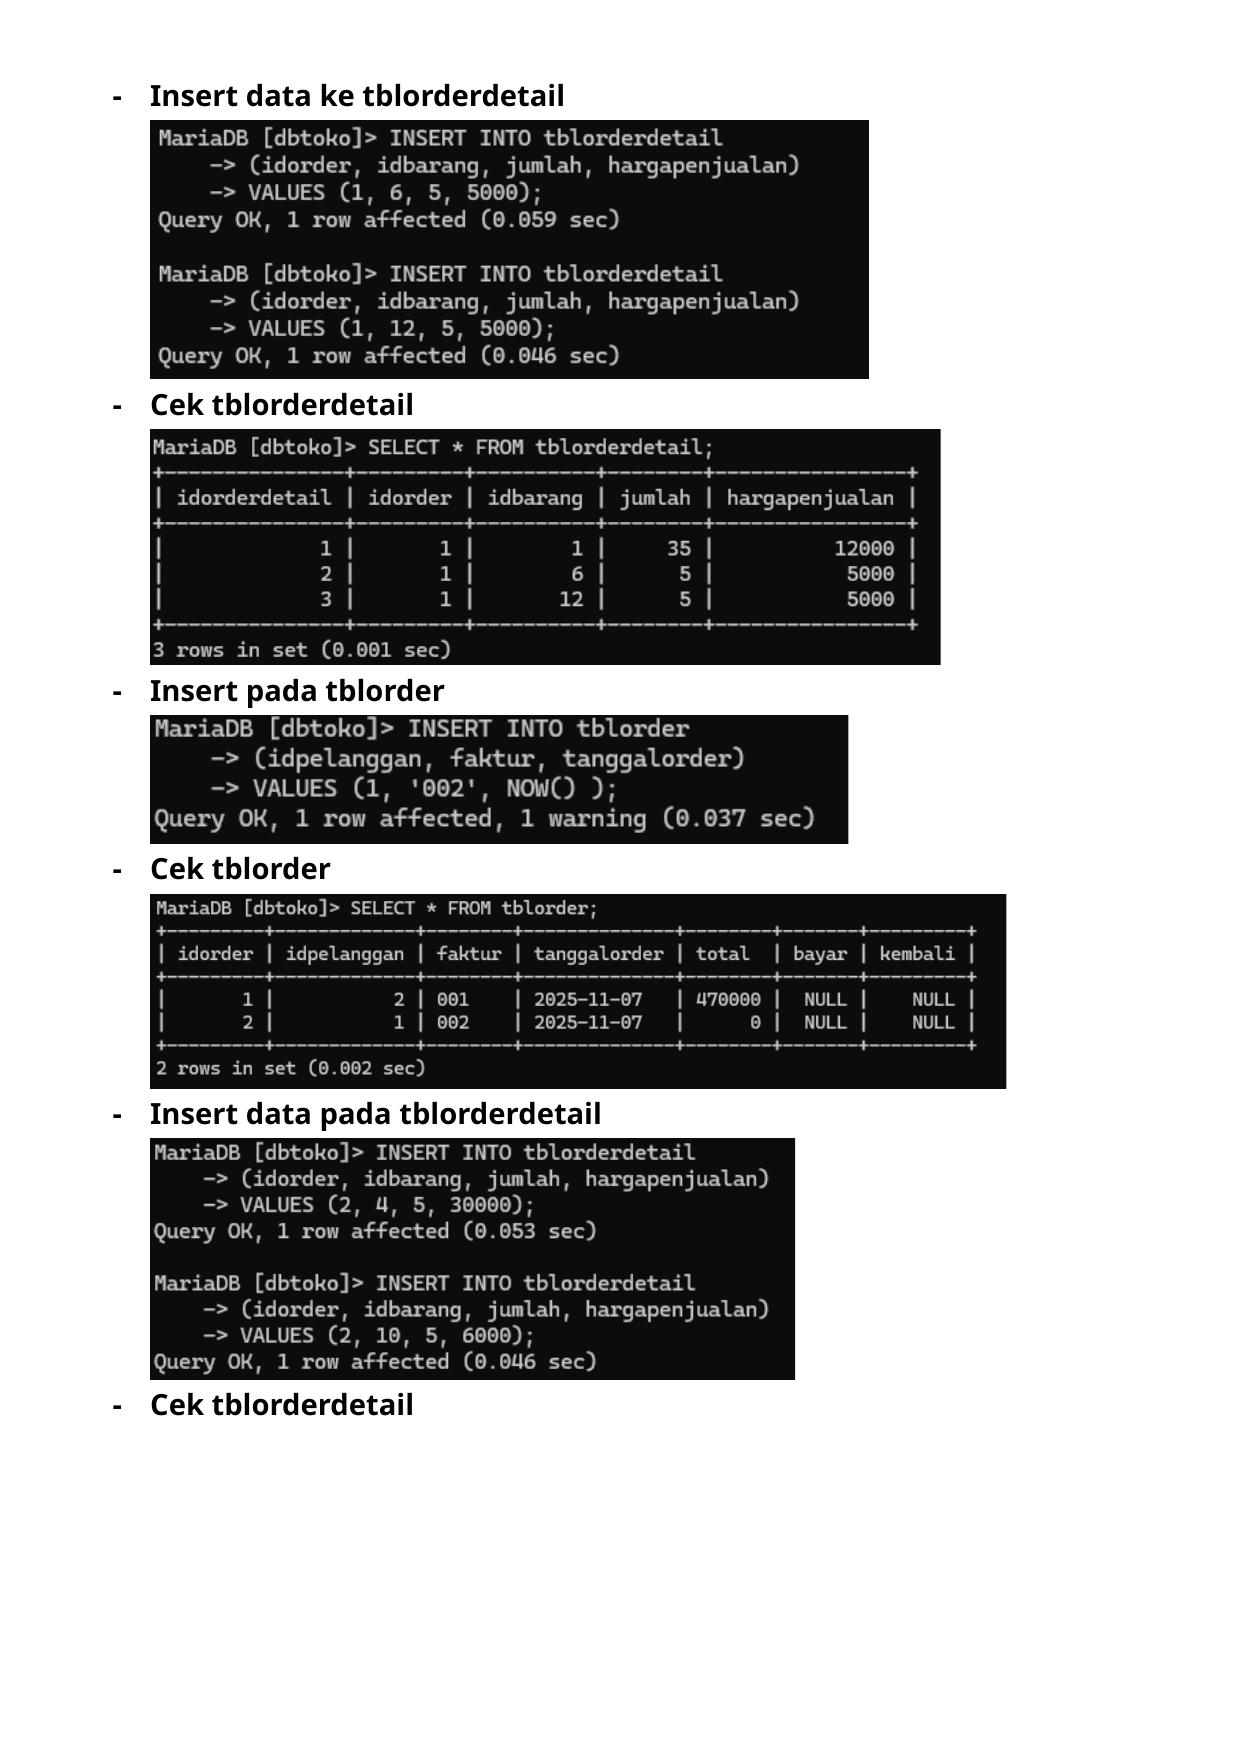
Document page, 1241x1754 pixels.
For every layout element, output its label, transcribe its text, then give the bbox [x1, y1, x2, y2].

list Cek tblorder [112, 849, 1165, 888]
picture [150, 715, 849, 844]
list Cek tblorderdetail [112, 384, 1165, 423]
picture [150, 1138, 796, 1380]
list Insert data pada tblorderdetail [112, 1093, 1165, 1133]
list Insert pada tblorder [112, 670, 1165, 709]
picture [150, 429, 941, 665]
picture [150, 120, 869, 379]
list Insert data ke tblorderdetail [112, 75, 1165, 115]
list Cek tblorderdetail [112, 1384, 1165, 1424]
picture [150, 894, 1007, 1089]
